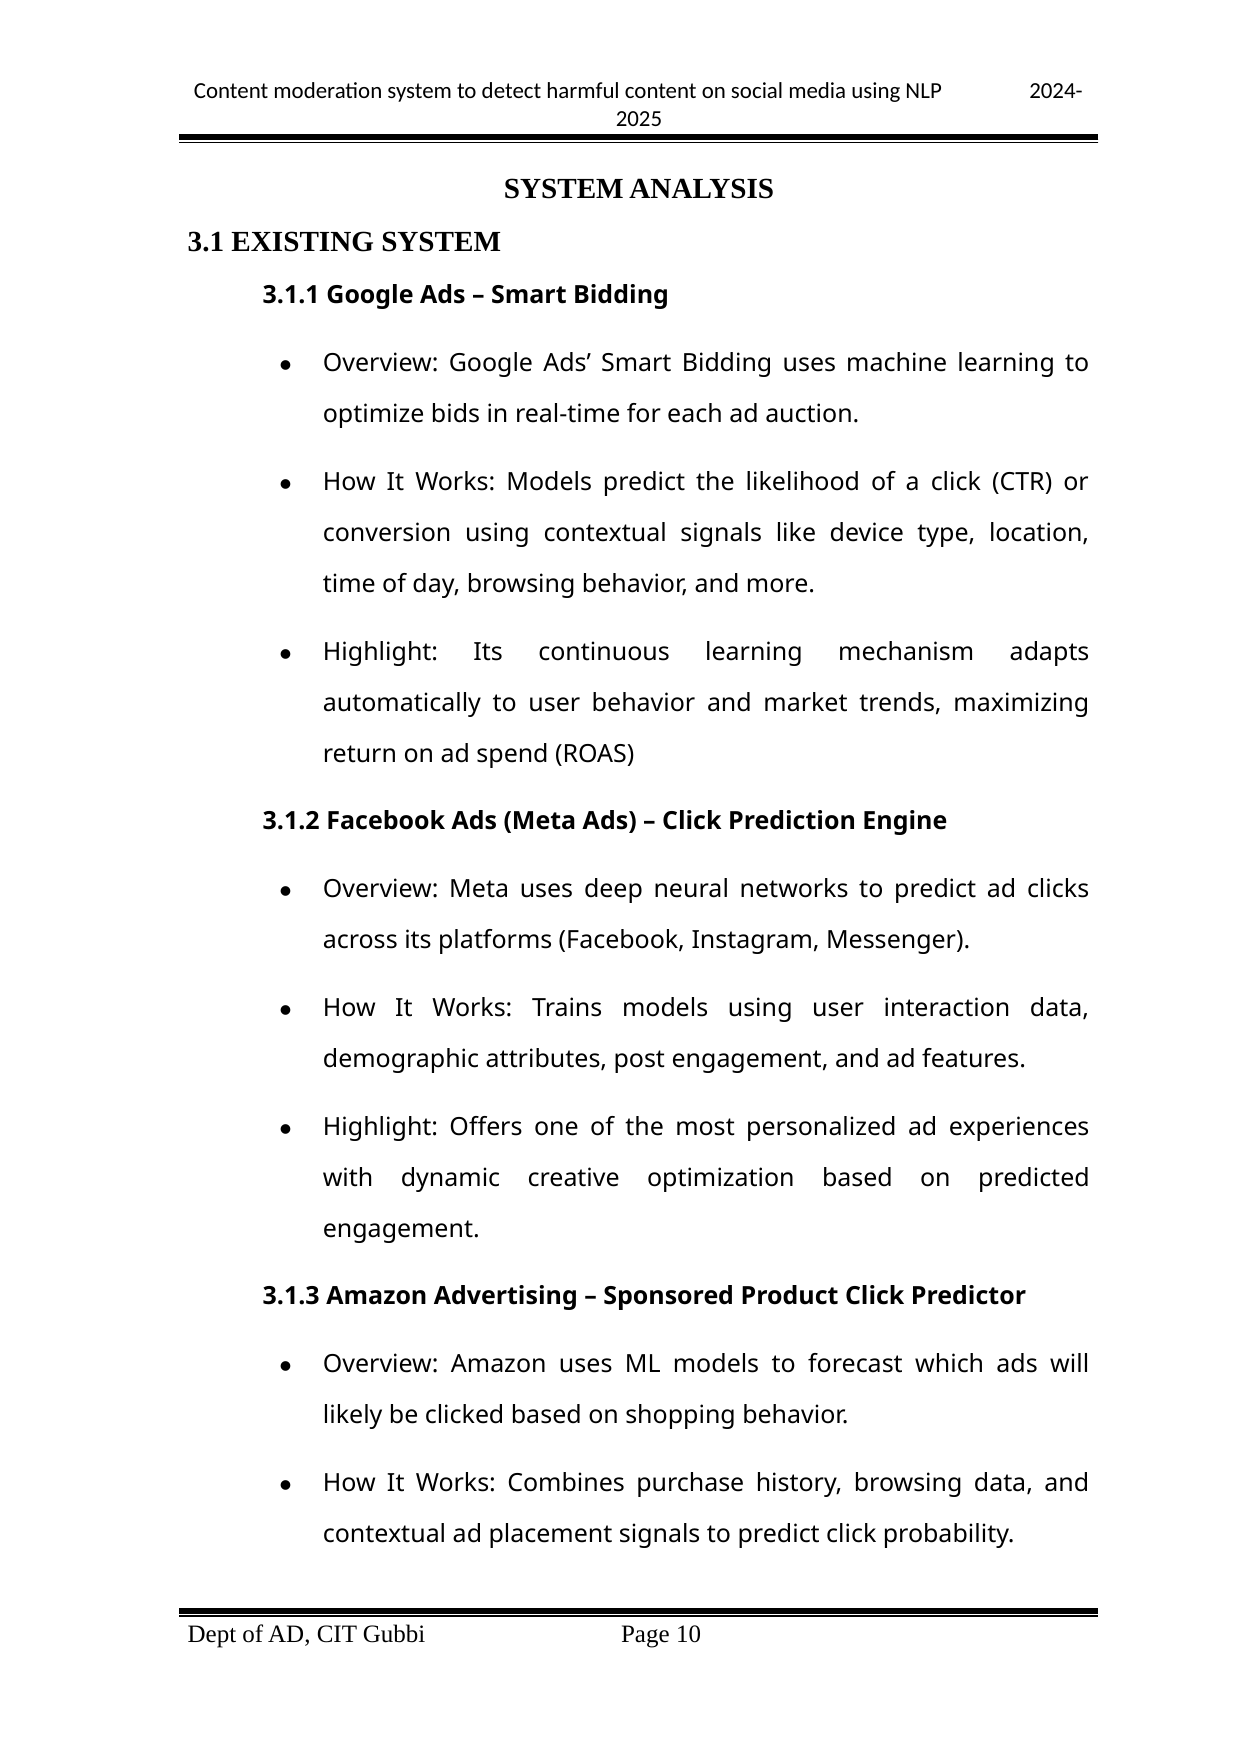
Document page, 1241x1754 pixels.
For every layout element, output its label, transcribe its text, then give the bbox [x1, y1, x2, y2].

list How It Works: Models predict the likelihood of a click (CTR) or conversion using contextual signals like device type, location, time of day, browsing behavior, and more. [279, 463, 1090, 599]
text SYSTEM ANALYSIS [187, 171, 1090, 205]
list Overview: Amazon uses ML models to forecast which ads will likely be clicked based on shopping behavior. [279, 1346, 1090, 1431]
list Overview: Meta uses deep neural networks to predict ad clicks across its platforms (Facebook, Instagram, Messenger). [279, 871, 1090, 956]
text 3.1.3 Amazon Advertising – Sponsored Product Click Predictor [187, 1278, 1090, 1312]
list Overview: Google Ads’ Smart Bidding uses machine learning to optimize bids in real-time for each ad auction. [279, 345, 1090, 430]
text 3.1 EXISTING SYSTEM [187, 224, 1090, 258]
list How It Works: Trains models using user interaction data, demographic attributes, post engagement, and ad features. [279, 989, 1090, 1074]
list How It Works: Combines purchase history, browsing data, and contextual ad placement signals to predict click probability. [279, 1464, 1090, 1549]
list Highlight: Its continuous learning mechanism adapts automatically to user behavior and market trends, maximizing return on ad spend (ROAS) [279, 633, 1090, 769]
text 3.1.1 Google Ads – Smart Bidding [187, 277, 1090, 311]
text 3.1.2 Facebook Ads (Meta Ads) – Click Prediction Engine [187, 803, 1090, 837]
list Highlight: Offers one of the most personalized ad experiences with dynamic creative optimization based on predicted engagement. [279, 1108, 1090, 1244]
